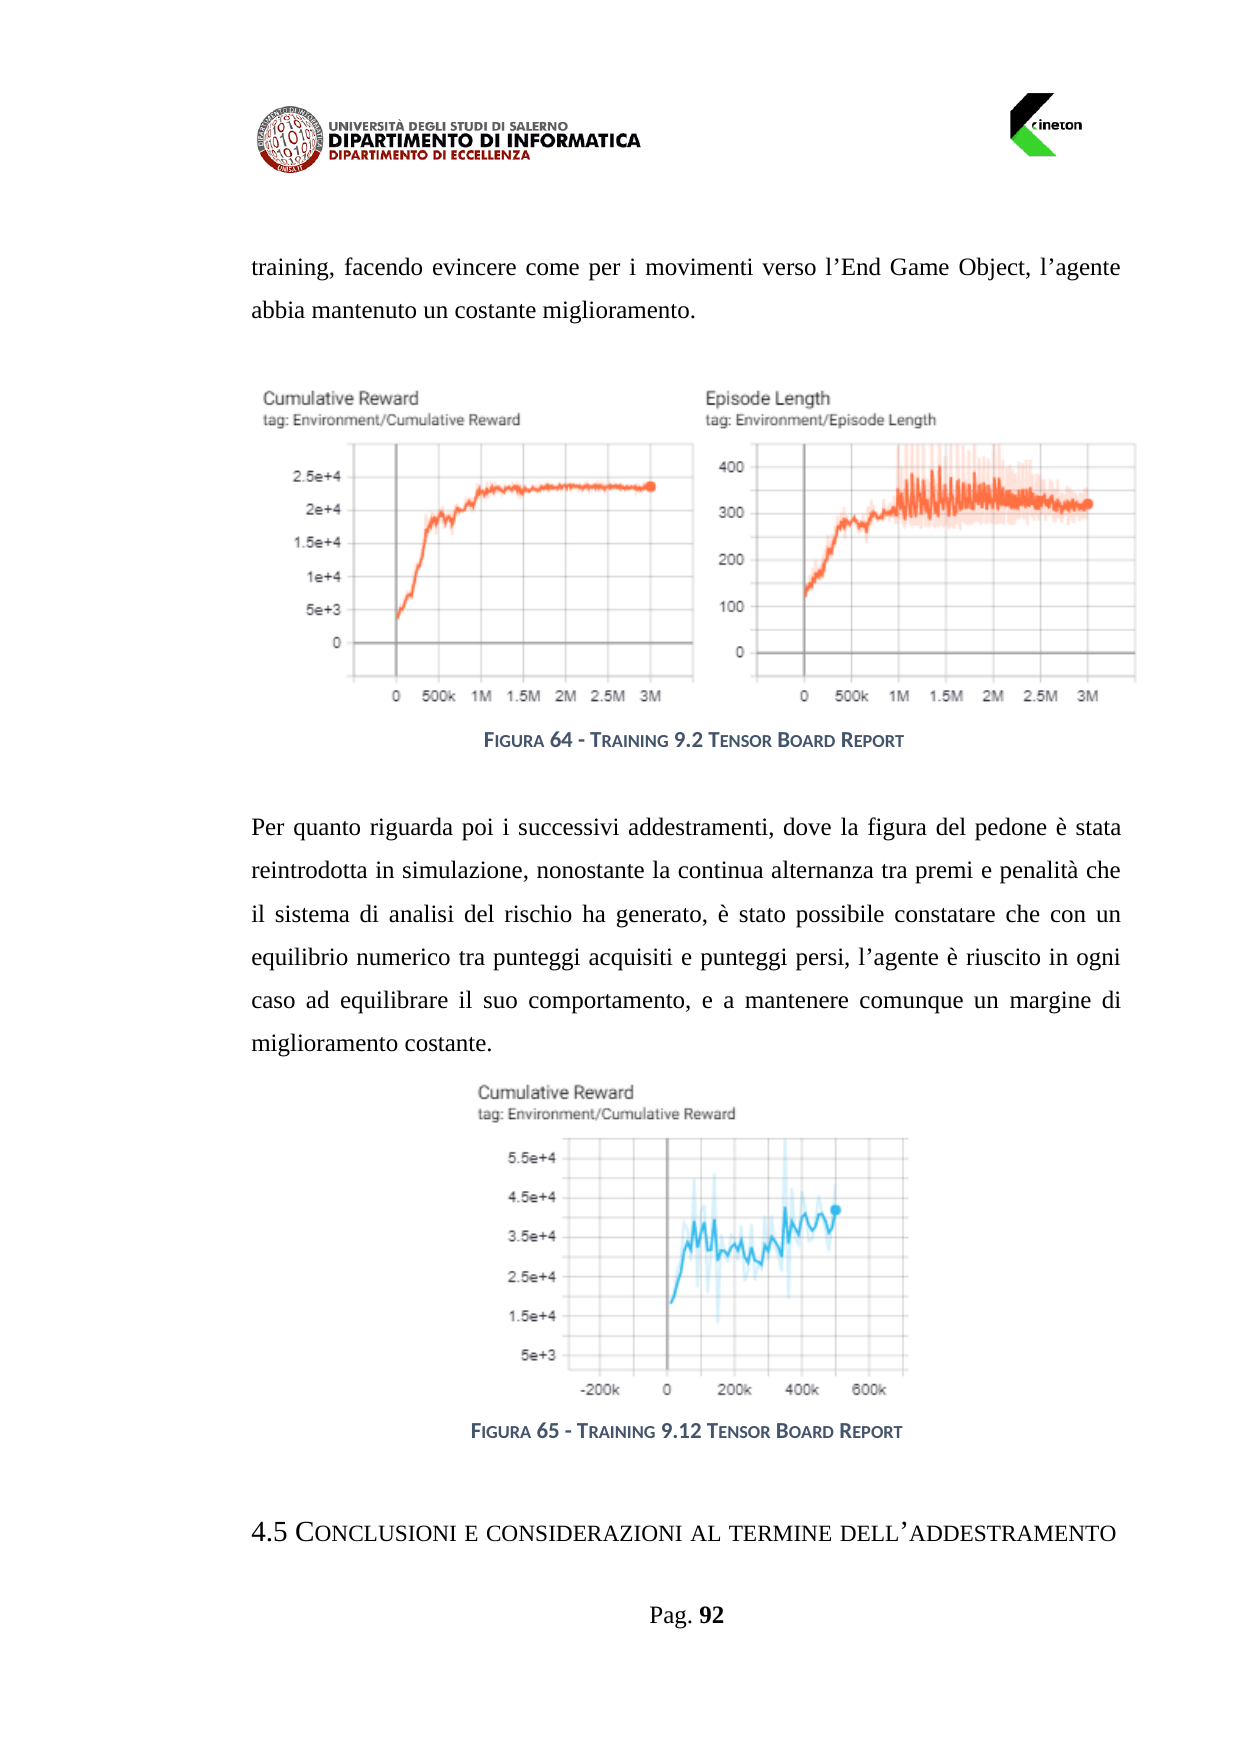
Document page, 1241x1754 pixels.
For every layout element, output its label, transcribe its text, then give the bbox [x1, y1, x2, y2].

text Figura 65 - Training 9.12 Tensor Board Report [251, 1416, 1122, 1444]
picture [251, 381, 1237, 711]
picture [987, 73, 1102, 177]
text Per quanto riguarda poi i successivi addestramenti, dove la figura del pedone è stata reintrodotta in simulazione, nonostante la continua alternanza tra premi e penalità che il sistema di analisi del rischio ha generato, è stato possibile constatare che con un equilibrio numerico tra punteggi acquisiti e punteggi persi, l’agente è riuscito in ogni caso ad equilibrare il suo comportamento, e a mantenere comunque un margine di miglioramento costante. [251, 812, 1122, 1057]
picture [458, 1071, 915, 1403]
subtitle 4.5 Conclusioni e considerazioni al termine dell’addestramento [251, 1514, 1122, 1547]
text Figura 64 - Training 9.2 Tensor Board Report [266, 725, 1122, 753]
picture [251, 102, 645, 177]
